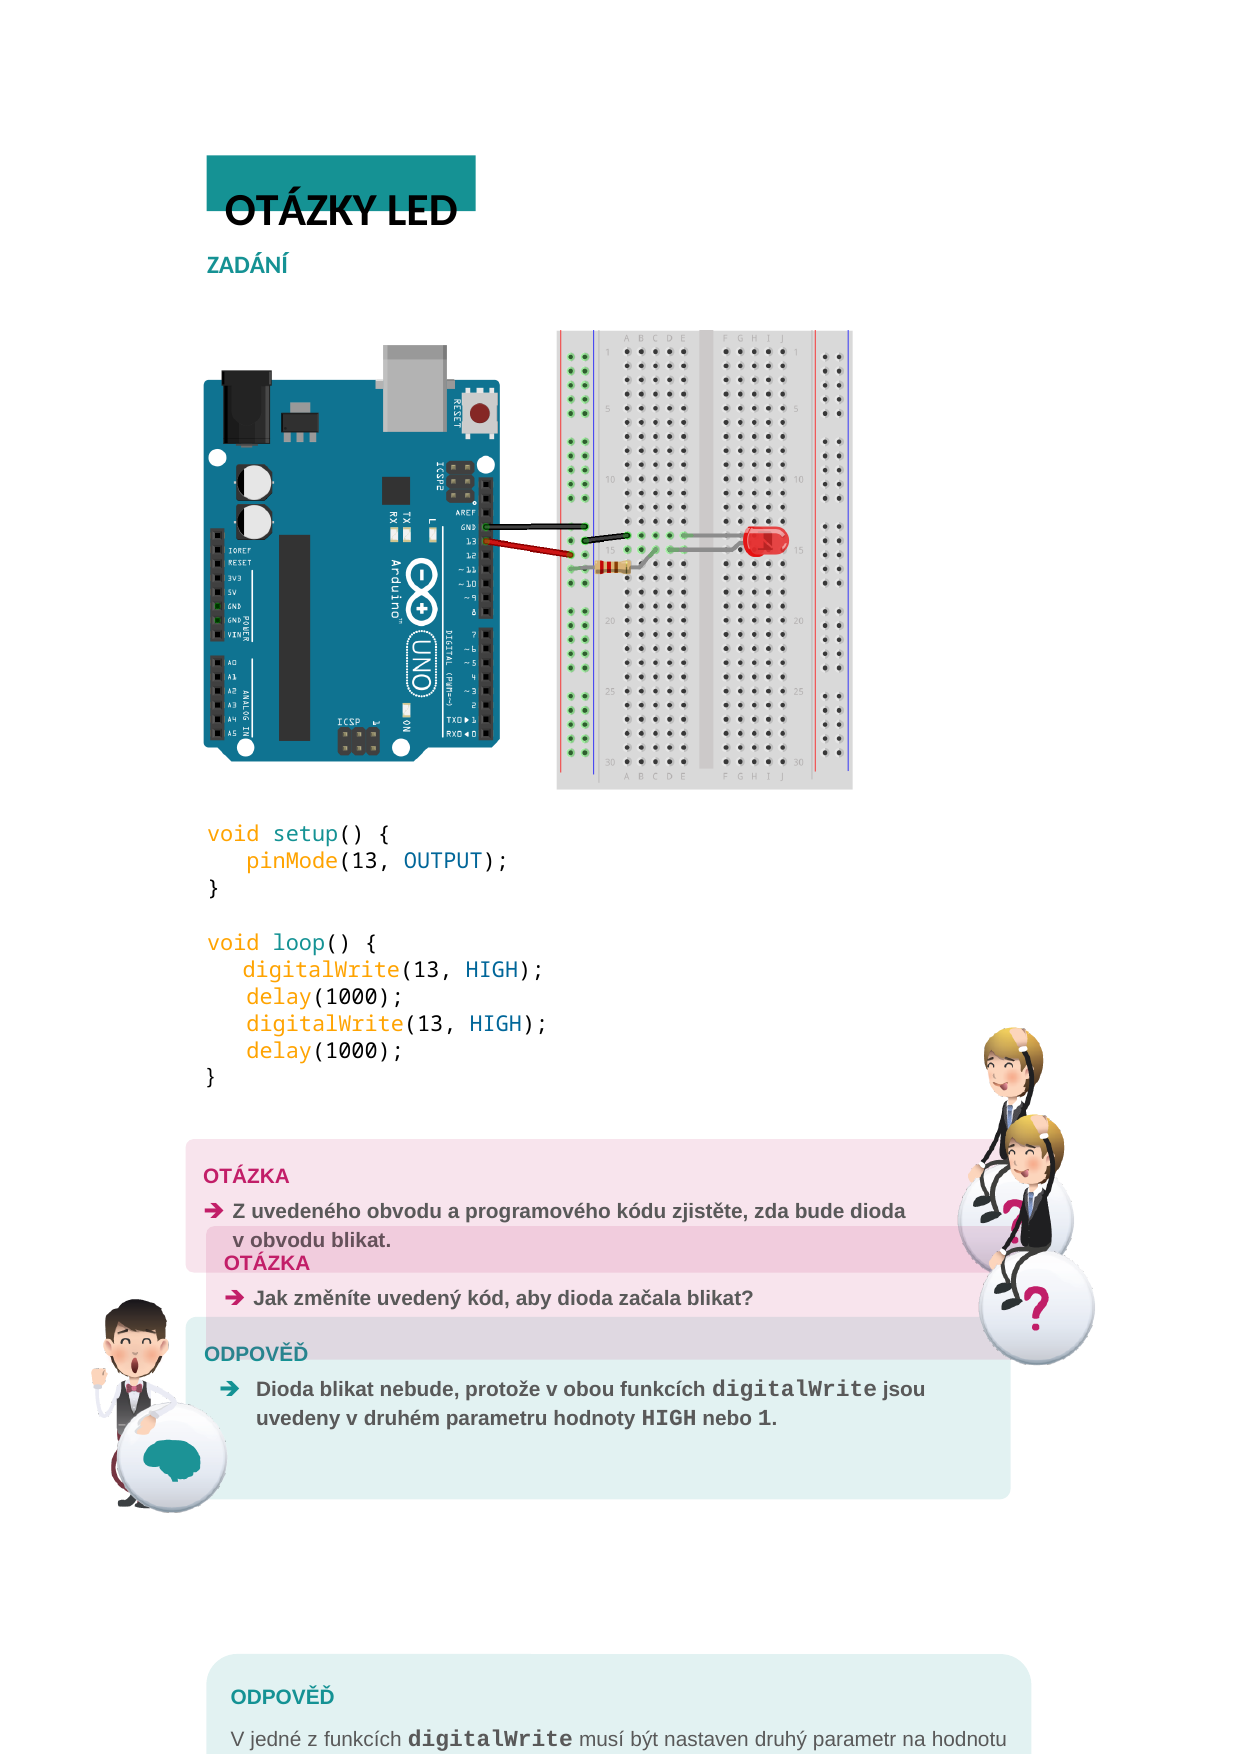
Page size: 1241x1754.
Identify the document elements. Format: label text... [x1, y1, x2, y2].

picture [80, 1294, 238, 1525]
text digitalWrite(13, HIGH); [242, 955, 1033, 982]
text void loop() { [207, 928, 1033, 955]
picture [935, 1024, 1106, 1369]
text } [207, 1064, 935, 1088]
text pinMode(13, OUTPUT); [207, 847, 1033, 874]
picture [203, 330, 853, 793]
text delay(1000); [207, 1037, 935, 1064]
text } [207, 874, 1033, 901]
text void setup() { [207, 820, 1033, 847]
text digitalWrite(13, HIGH); [207, 1009, 1033, 1037]
text delay(1000); [207, 982, 1033, 1009]
subtitle Zadání [207, 244, 1033, 281]
